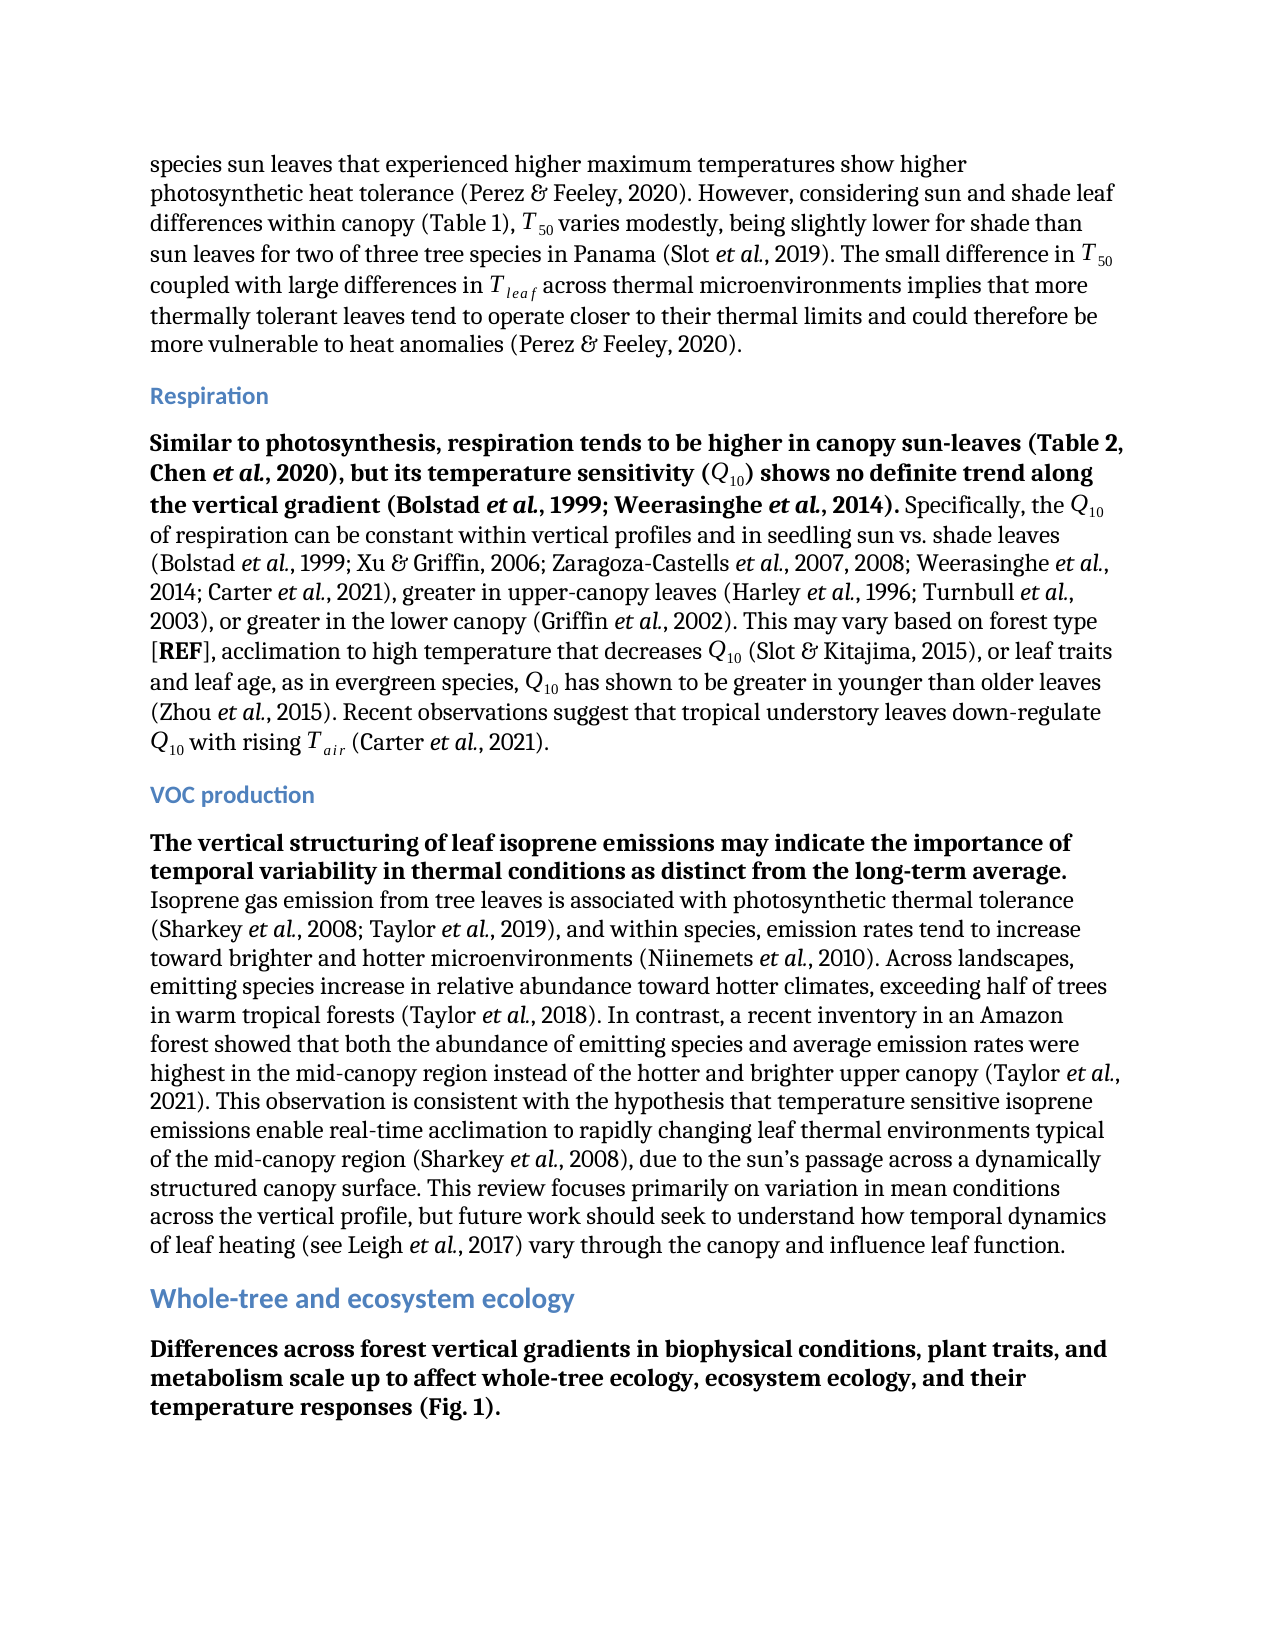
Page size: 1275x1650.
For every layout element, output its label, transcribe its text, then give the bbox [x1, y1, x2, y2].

subtitle Whole-tree and ecosystem ecology [150, 1281, 1125, 1316]
text Similar to photosynthesis, respiration tends to be higher in canopy sun-leaves (Table 2, Chen et al., 2020), but its temperature sensitivity () shows no definite trend along the vertical gradient (Bolstad et al., 1999; Weerasinghe et al., 2014). Specifically, the of respiration can be constant within vertical profiles and in seedling sun vs. shade leaves (Bolstad et al., 1999; Xu & Griffin, 2006; Zaragoza-Castells et al., 2007, 2008; Weerasinghe et al., 2014; Carter et al., 2021), greater in upper-canopy leaves (Harley et al., 1996; Turnbull et al., 2003), or greater in the lower canopy (Griffin et al., 2002). This may vary based on forest type [REF], acclimation to high temperature that decreases (Slot & Kitajima, 2015), or leaf traits and leaf age, as in evergreen species, has shown to be greater in younger than older leaves (Zhou et al., 2015). Recent observations suggest that tropical understory leaves down-regulate with rising (Carter et al., 2021). [150, 429, 1125, 758]
text The vertical structuring of leaf isoprene emissions may indicate the importance of temporal variability in thermal conditions as distinct from the long-term average. Isoprene gas emission from tree leaves is associated with photosynthetic thermal tolerance (Sharkey et al., 2008; Taylor et al., 2019), and within species, emission rates tend to increase toward brighter and hotter microenvironments (Niinemets et al., 2010). Across landscapes, emitting species increase in relative abundance toward hotter climates, exceeding half of trees in warm tropical forests (Taylor et al., 2018). In contrast, a recent inventory in an Amazon forest showed that both the abundance of emitting species and average emission rates were highest in the mid-canopy region instead of the hotter and brighter upper canopy (Taylor et al., 2021). This observation is consistent with the hypothesis that temperature sensitive isoprene emissions enable real-time acclimation to rapidly changing leaf thermal environments typical of the mid-canopy region (Sharkey et al., 2008), due to the sun’s passage across a dynamically structured canopy surface. This review focuses primarily on variation in mean conditions across the vertical profile, but future work should seek to understand how temporal dynamics of leaf heating (see Leigh et al., 2017) vary through the canopy and influence leaf function. [150, 828, 1125, 1260]
subtitle Respiration [150, 380, 1125, 410]
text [150, 150, 1125, 359]
text Differences across forest vertical gradients in biophysical conditions, plant traits, and metabolism scale up to affect whole-tree ecology, ecosystem ecology, and their temperature responses (Fig. 1). [150, 1335, 1125, 1421]
subtitle VOC production [150, 779, 1125, 810]
